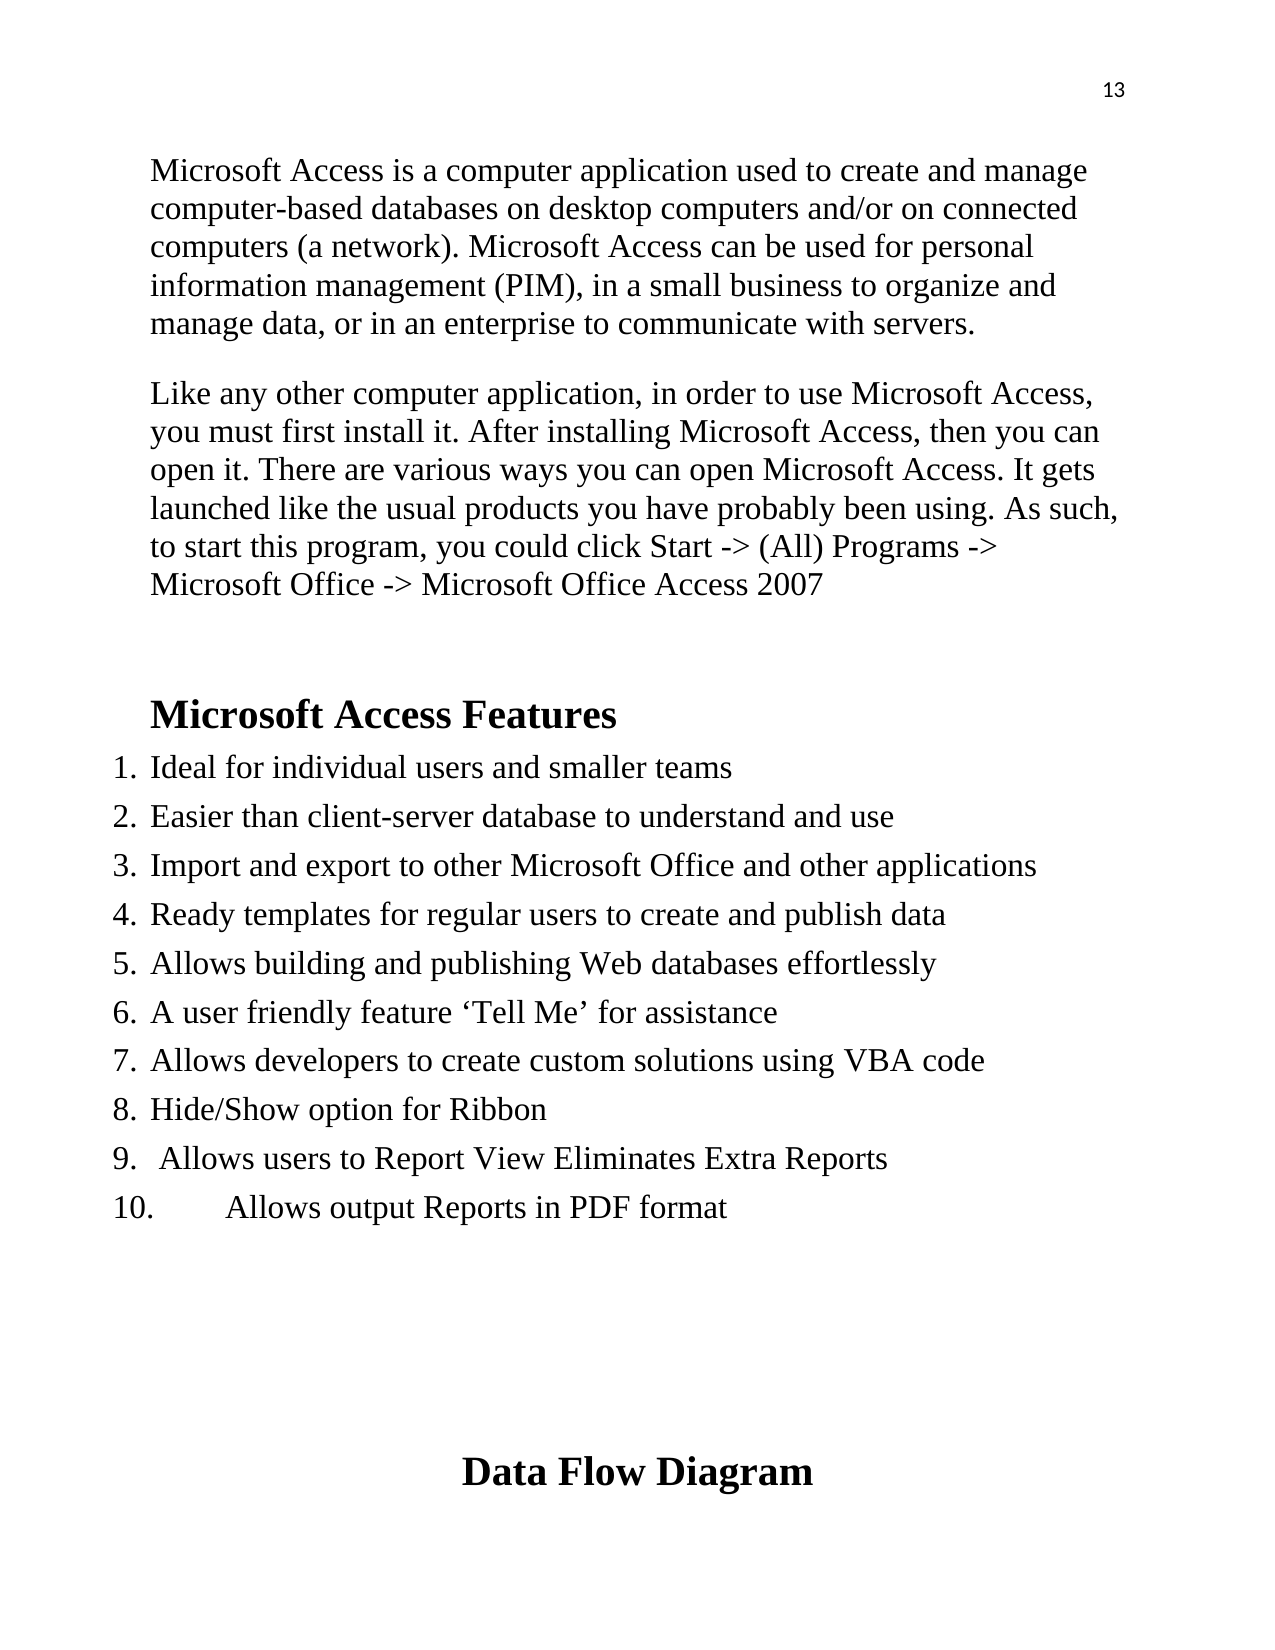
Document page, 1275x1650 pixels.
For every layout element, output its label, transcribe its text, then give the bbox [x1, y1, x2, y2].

text Like any other computer application, in order to use Microsoft Access, you must first install it. After installing Microsoft Access, then you can open it. There are various ways you can open Microsoft Access. It gets launched like the usual products you have probably been using. As such, to start this program, you could click Start -> (All) Programs -> Microsoft Office -> Microsoft Office Access 2007 [150, 373, 1125, 603]
text Microsoft Access is a computer application used to create and manage computer-based databases on desktop computers and/or on connected computers (a network). Microsoft Access can be used for personal information management (PIM), in a small business to organize and manage data, or in an enterprise to communicate with servers. [150, 150, 1125, 342]
list Allows output Reports in PDF format [112, 1177, 1125, 1226]
list Allows users to Report View Eliminates Extra Reports [112, 1128, 1125, 1177]
list Allows developers to create custom solutions using VBA code [112, 1030, 1125, 1079]
list Hide/Show option for Ribbon [112, 1079, 1125, 1128]
list Import and export to other Microsoft Office and other applications [112, 835, 1125, 884]
list A user friendly feature ‘Tell Me’ for assistance [112, 981, 1125, 1030]
text Microsoft Access Features [150, 689, 1125, 737]
text Data Flow Diagram [150, 1446, 1125, 1494]
list Easier than client-server database to understand and use [112, 786, 1125, 835]
list Allows building and publishing Web databases effortlessly [112, 932, 1125, 981]
list Ideal for individual users and smaller teams [112, 737, 1125, 786]
list Ready templates for regular users to create and publish data [112, 884, 1125, 932]
